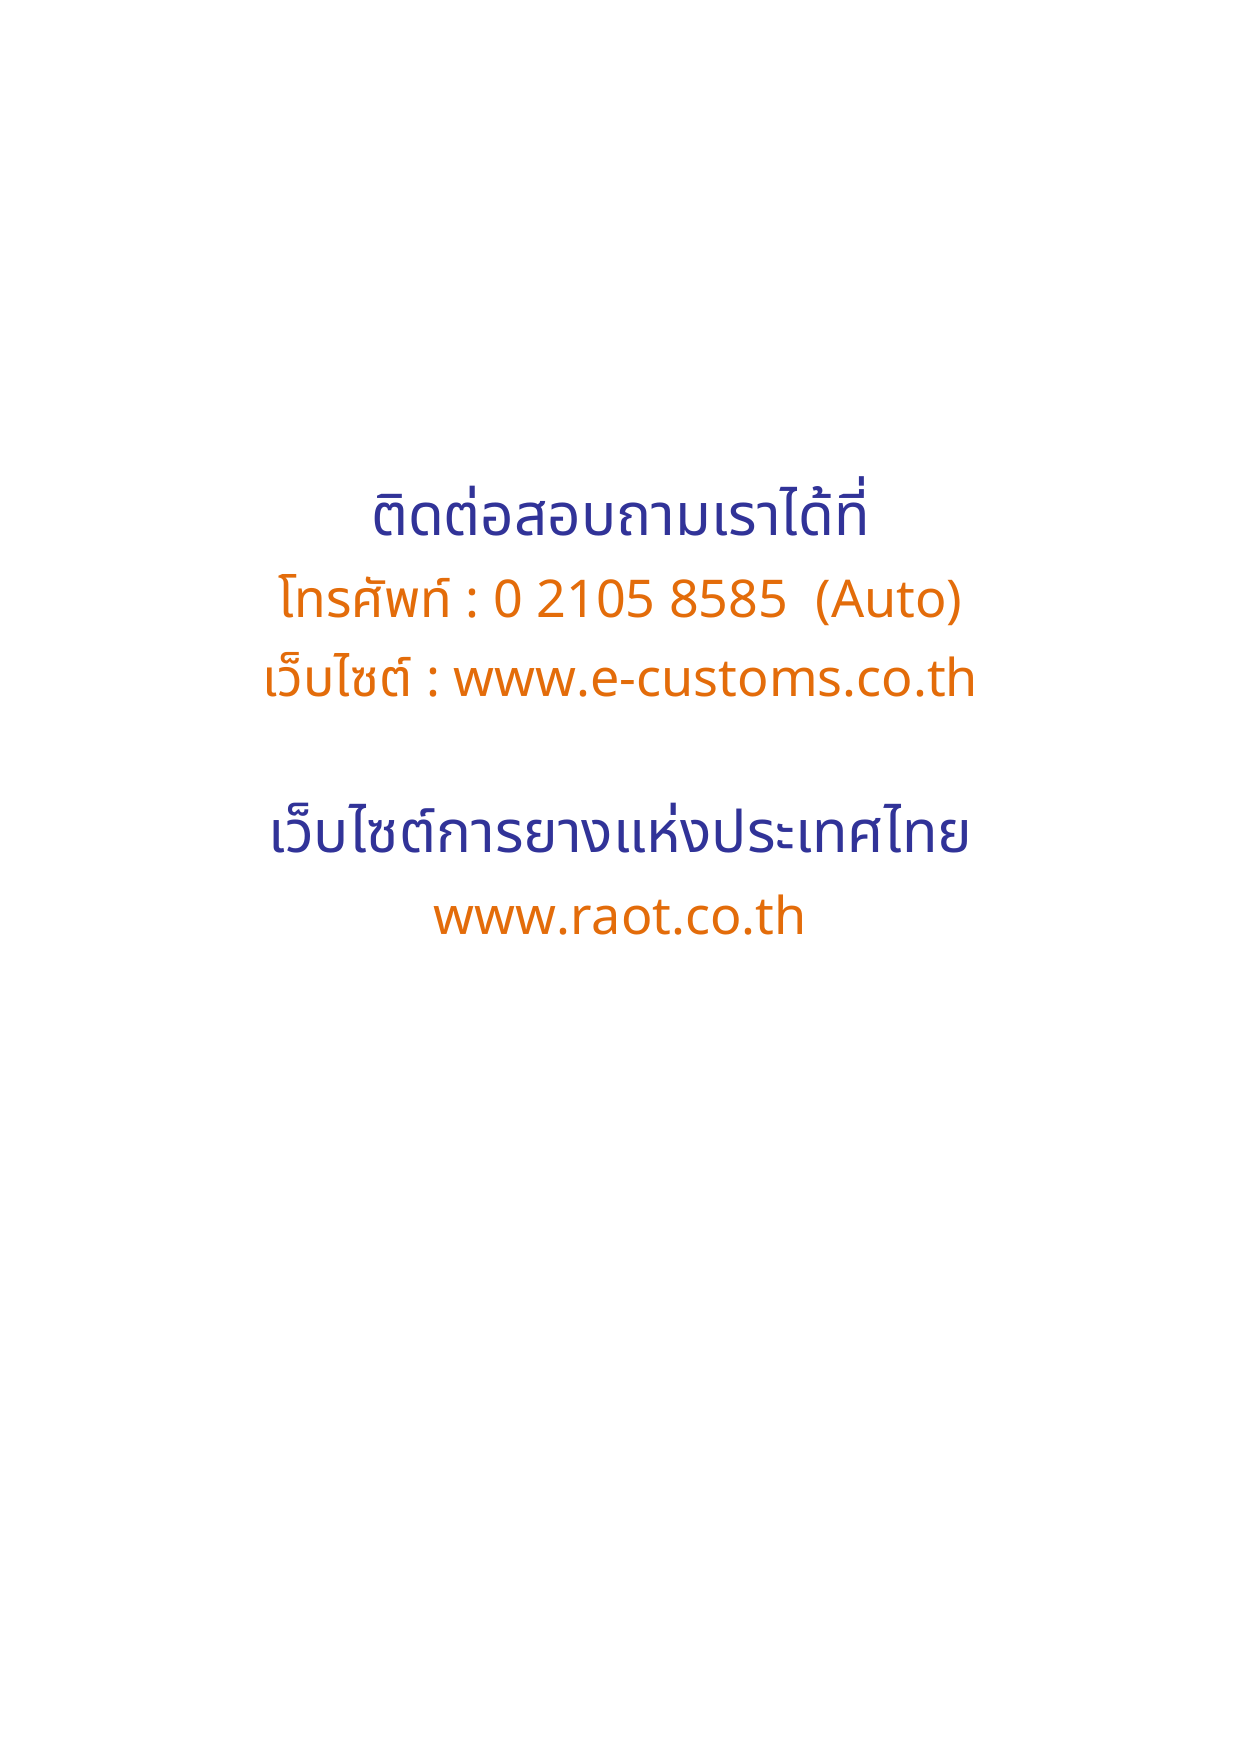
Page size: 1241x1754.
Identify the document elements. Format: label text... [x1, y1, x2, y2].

text เว็บไซต์ : www.e-customs.co.th [118, 641, 1122, 720]
text โทรศัพท์ : 0 2105 8585 (Auto) [118, 562, 1122, 641]
text เว็บไซต์การยางแห่งประเทศไทย [118, 791, 1122, 879]
text ติดต่อสอบถามเราได้ที่ [118, 473, 1122, 562]
text www.raot.co.th [118, 879, 1122, 950]
